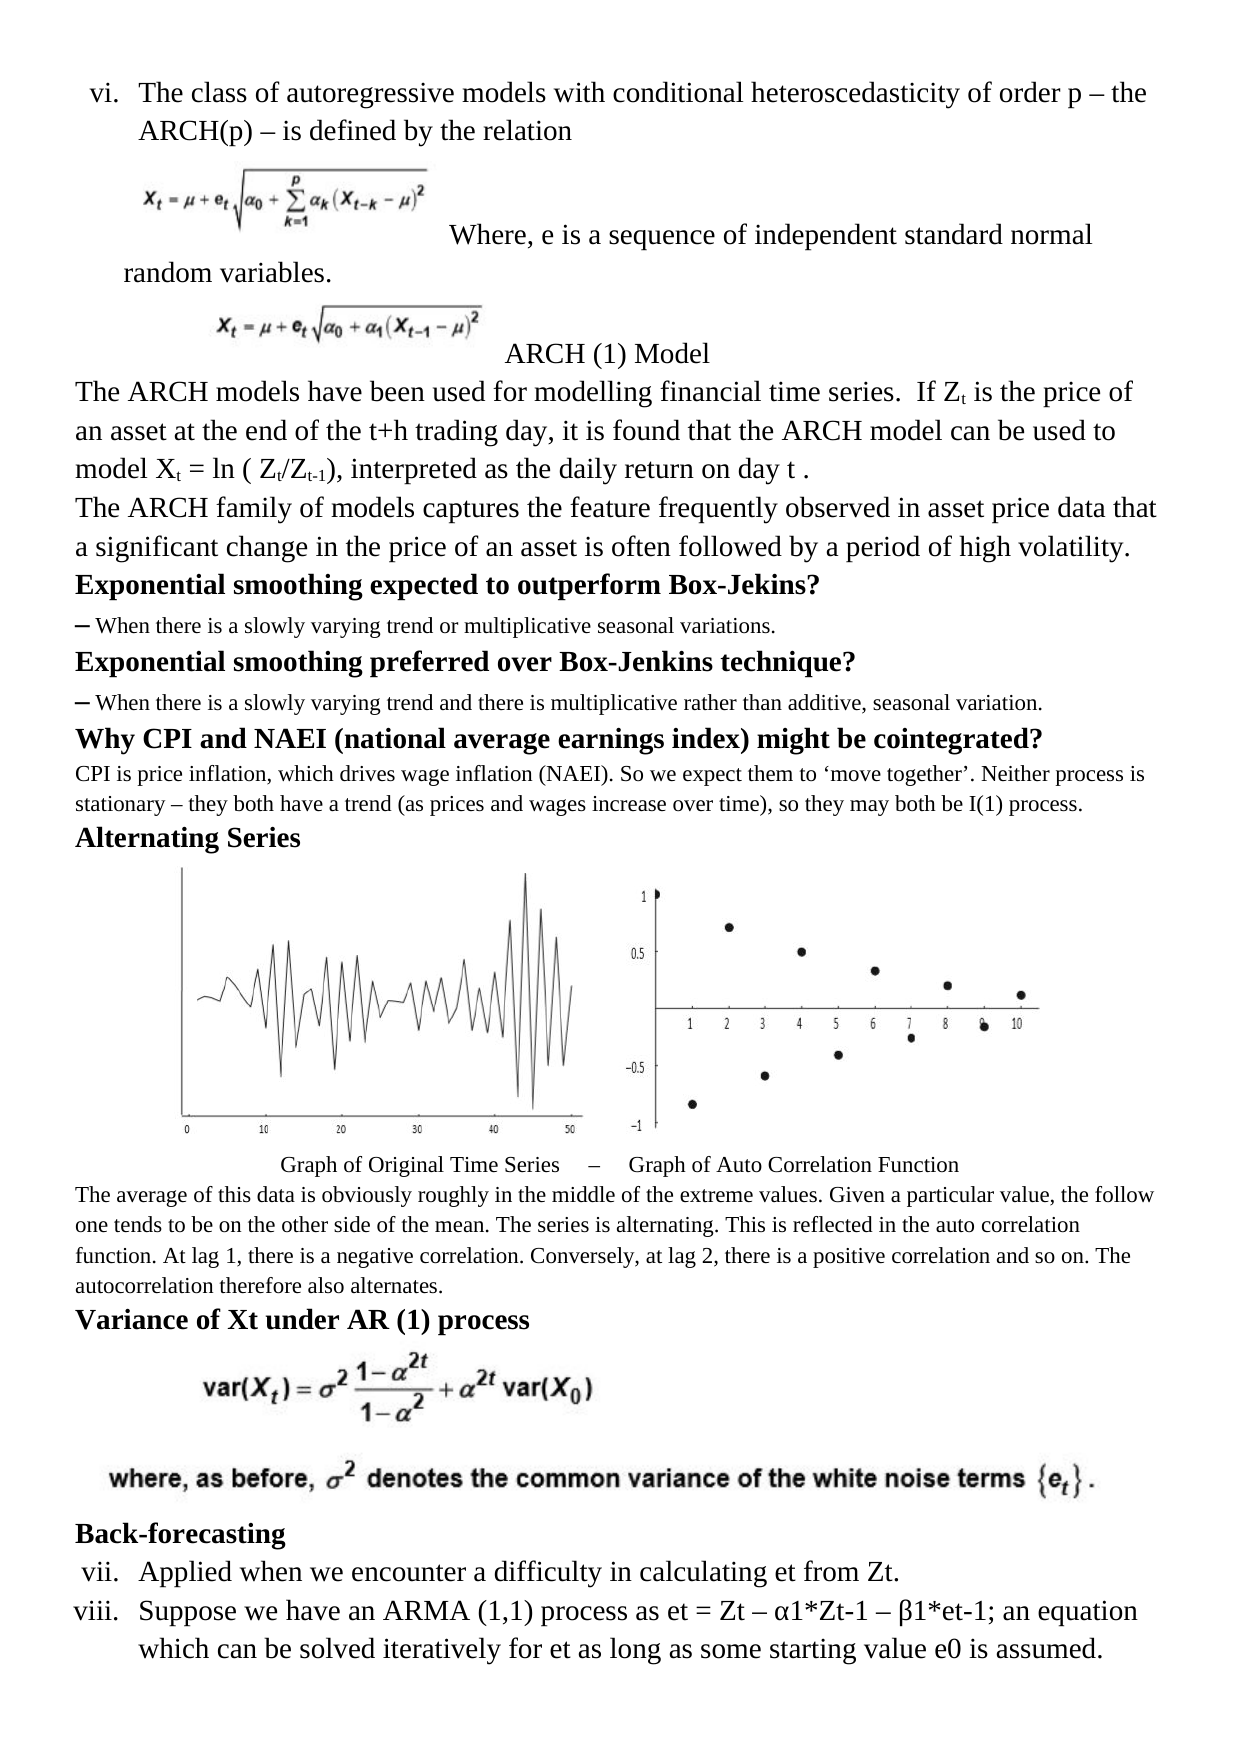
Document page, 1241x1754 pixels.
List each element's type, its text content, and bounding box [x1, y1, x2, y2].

text Back-forecasting [75, 1516, 1165, 1549]
list Suppose we have an ARMA (1,1) process as et = Zt – α1*Zt-1 – β1*et-1; an equation which can be solved iteratively for et as long as some starting value e0 is assumed. [119, 1593, 1165, 1665]
list Applied when we encounter a difficulty in calculating et from Zt. [119, 1554, 1165, 1588]
text – When there is a slowly varying trend or multiplicative seasonal variations. [75, 606, 1165, 639]
picture [198, 294, 505, 364]
text Alternating Series [75, 820, 1165, 854]
text The ARCH models have been used for modelling financial time series. If Zt is the price of an asset at the end of the t+h trading day, it is found that the ARCH model can be used to model Xt = ln ( Zt/Zt-1), interpreted as the daily return on day t . [75, 374, 1165, 485]
text – When there is a slowly varying trend and there is multiplicative rather than additive, seasonal variation. [75, 683, 1165, 716]
text Where, e is a sequence of independent standard normal random variables. [123, 152, 1165, 289]
text Exponential smoothing preferred over Box-Jenkins technique? [75, 644, 1165, 678]
text Why CPI and NAEI (national average earnings index) might be cointegrated? [75, 721, 1165, 755]
picture [123, 152, 442, 245]
picture [171, 858, 1069, 1147]
text The average of this data is obviously roughly in the middle of the extreme values. Given a particular value, the follow one tends to be on the other side of the mean. The series is alternating. This is reflected in the auto correlation function. At lag 1, there is a negative correlation. Conversely, at lag 2, there is a positive correlation and so on. The autocorrelation therefore also alternates. [75, 1181, 1165, 1298]
picture [75, 1340, 1132, 1511]
text The ARCH family of models captures the feature frequently observed in asset price data that a significant change in the price of an asset is often followed by a period of high volatility. [75, 490, 1165, 562]
text Exponential smoothing expected to outperform Box-Jekins? [75, 567, 1165, 601]
text Graph of Original Time Series – Graph of Auto Correlation Function [75, 1151, 1165, 1177]
list The class of autoregressive models with conditional heteroscedasticity of order p – the ARCH(p) – is defined by the relation [119, 75, 1165, 147]
text CPI is price inflation, which drives wage inflation (NAEI). So we expect them to ‘move together’. Neither process is stationary – they both have a trend (as prices and wages increase over time), so they may both be I(1) process. [75, 760, 1165, 816]
